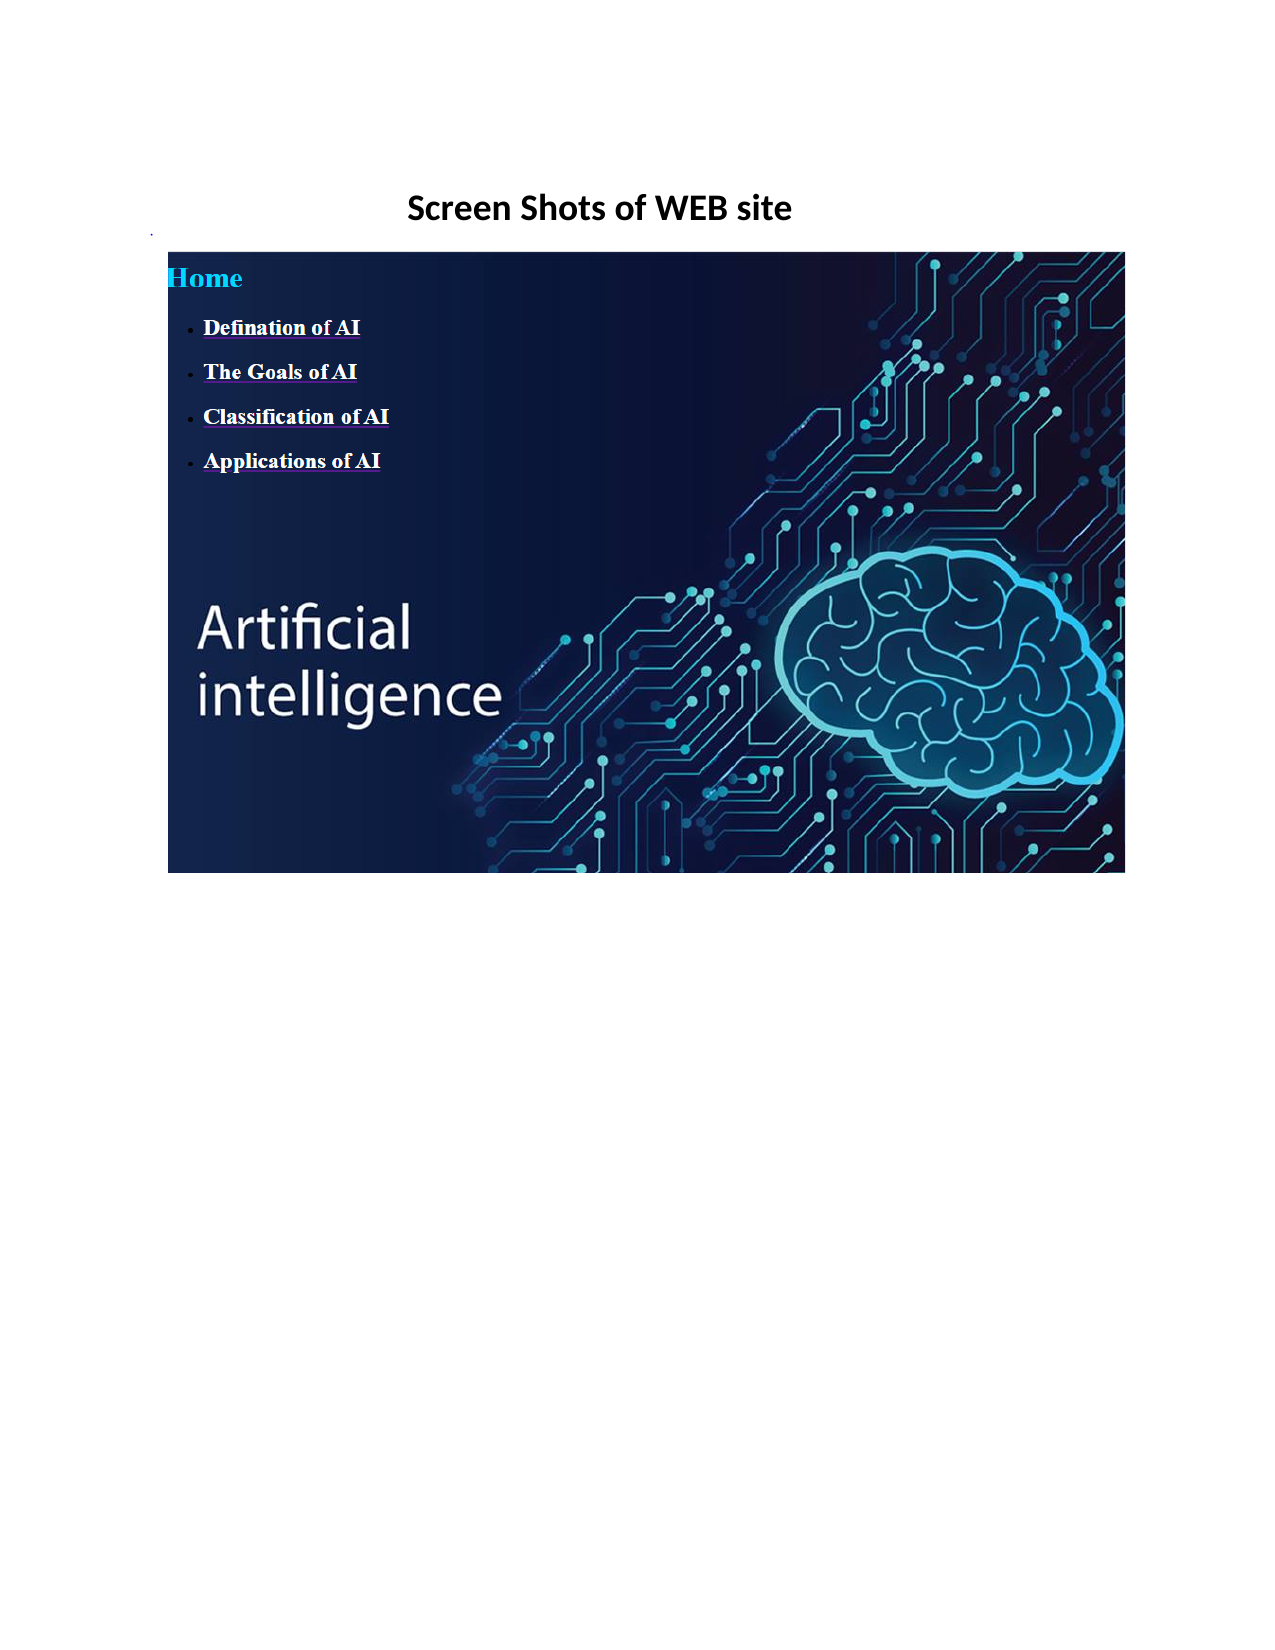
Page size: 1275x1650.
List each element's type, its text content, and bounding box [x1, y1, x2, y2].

picture [150, 233, 1125, 873]
text Screen Shots of WEB site [150, 150, 1050, 233]
